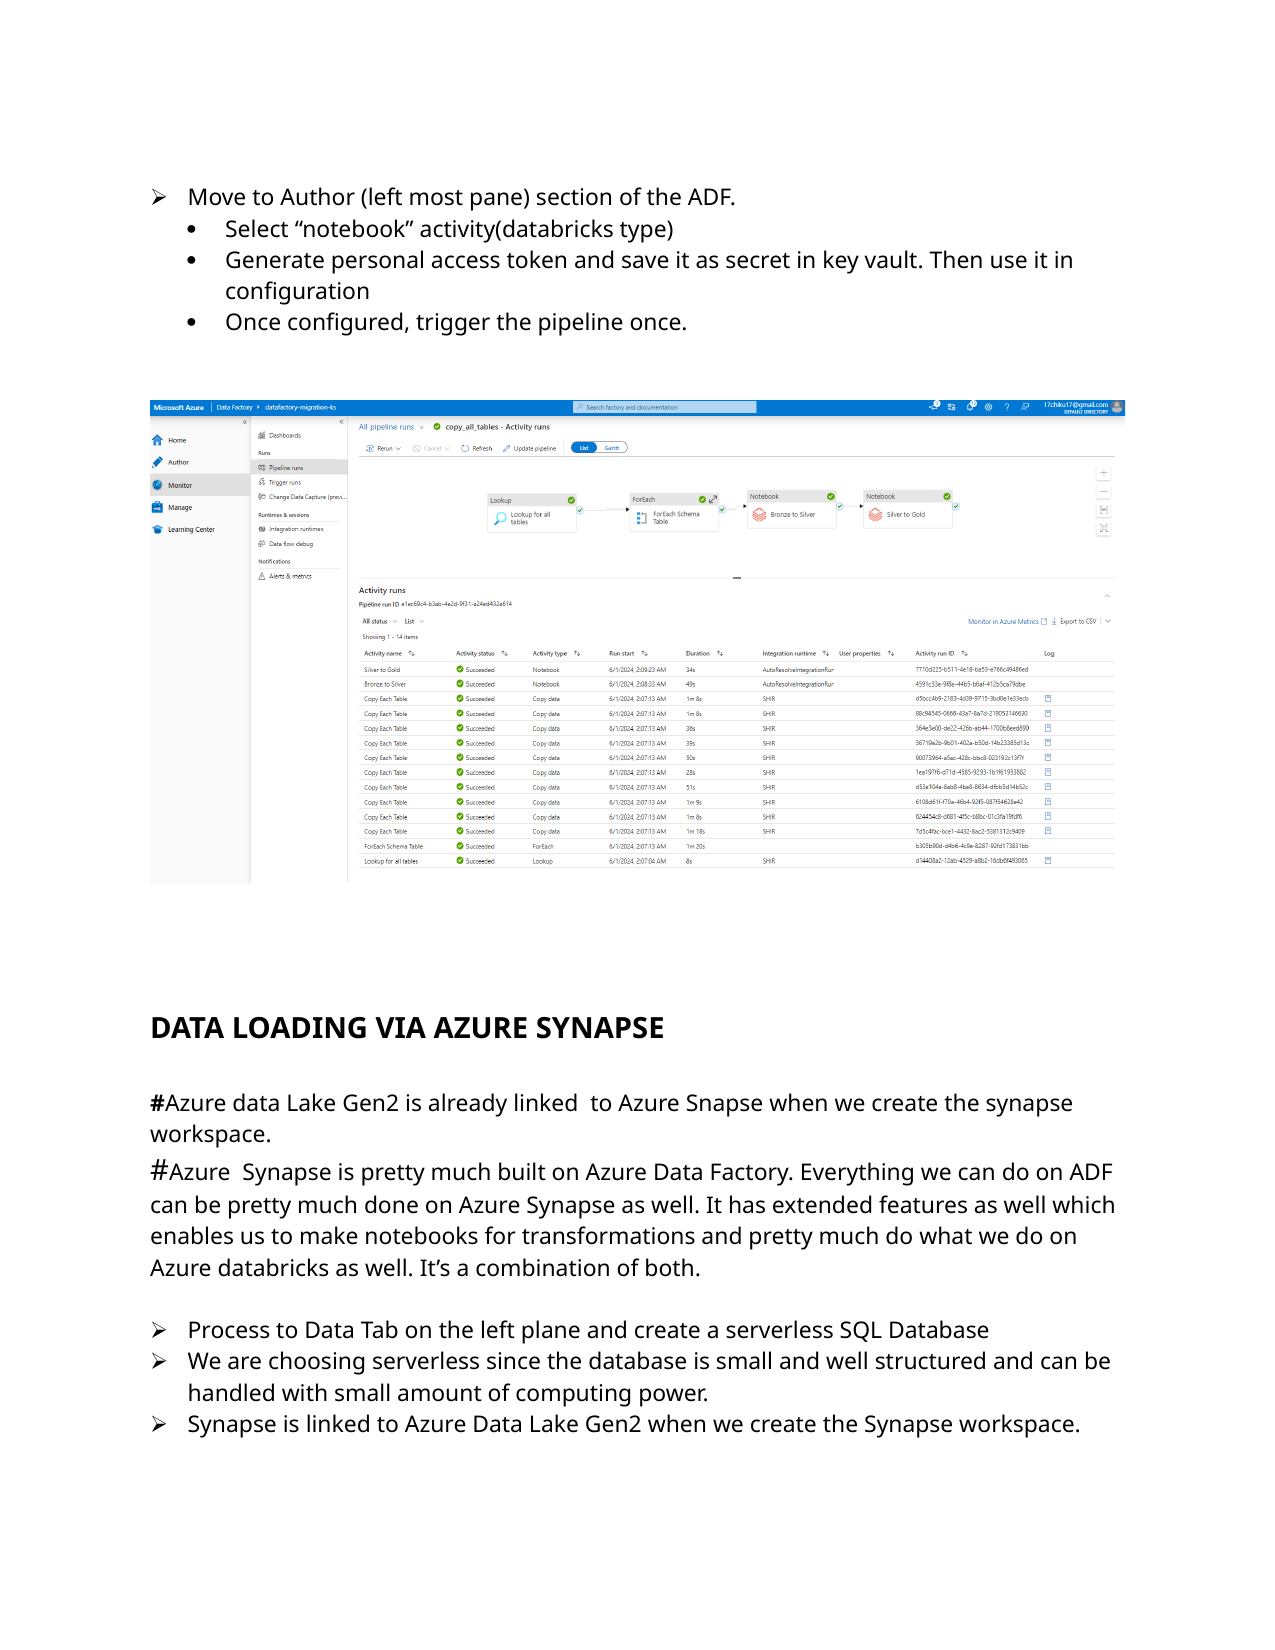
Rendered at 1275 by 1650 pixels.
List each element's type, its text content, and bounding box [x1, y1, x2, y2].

list We are choosing serverless since the database is small and well structured and can be handled with small amount of computing power. [150, 1345, 1125, 1408]
text #Azure data Lake Gen2 is already linked to Azure Snapse when we create the synapse workspace. [150, 1087, 1125, 1149]
text #Azure Synapse is pretty much built on Azure Data Factory. Everything we can do on ADF can be pretty much done on Azure Synapse as well. It has extended features as well which enables us to make notebooks for transformations and pretty much do what we do on Azure databricks as well. It’s a combination of both. [150, 1149, 1125, 1283]
list Generate personal access token and save it as secret in key vault. Then use it in configuration [187, 244, 1125, 306]
list Once configured, trigger the pipeline once. [187, 306, 1125, 337]
list Process to Data Tab on the left plane and create a serverless SQL Database [150, 1314, 1125, 1345]
list Move to Author (left most pane) section of the ADF. [150, 181, 1125, 212]
list Select “notebook” activity(databricks type) [187, 212, 1125, 244]
list Synapse is linked to Azure Data Lake Gen2 when we create the Synapse workspace. [150, 1408, 1125, 1439]
picture [150, 400, 1125, 883]
text DATA LOADING VIA AZURE SYNAPSE [150, 1007, 1125, 1047]
